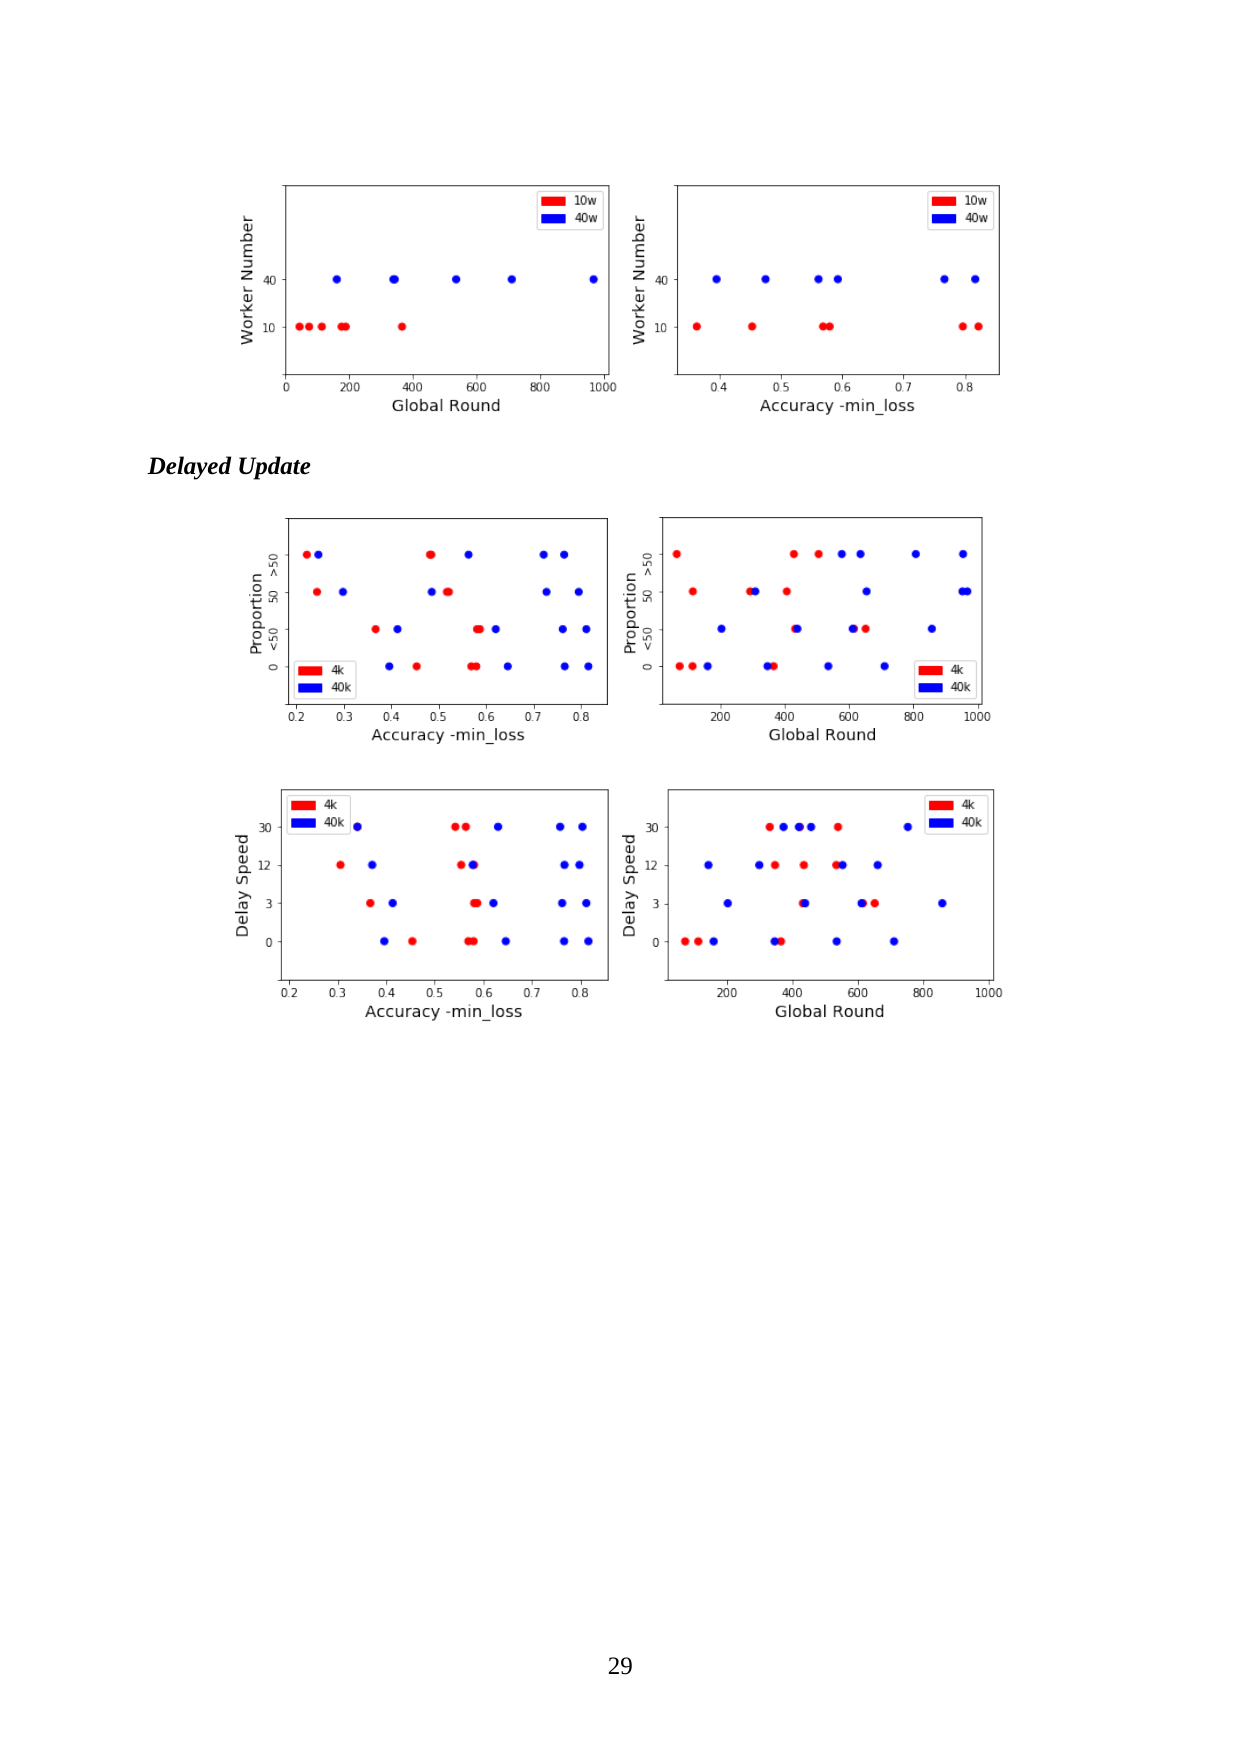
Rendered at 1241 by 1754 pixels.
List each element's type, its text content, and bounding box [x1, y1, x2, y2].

picture [228, 781, 1012, 1029]
picture [240, 509, 1000, 752]
text Delayed Update [148, 451, 1092, 480]
picture [233, 177, 1007, 423]
